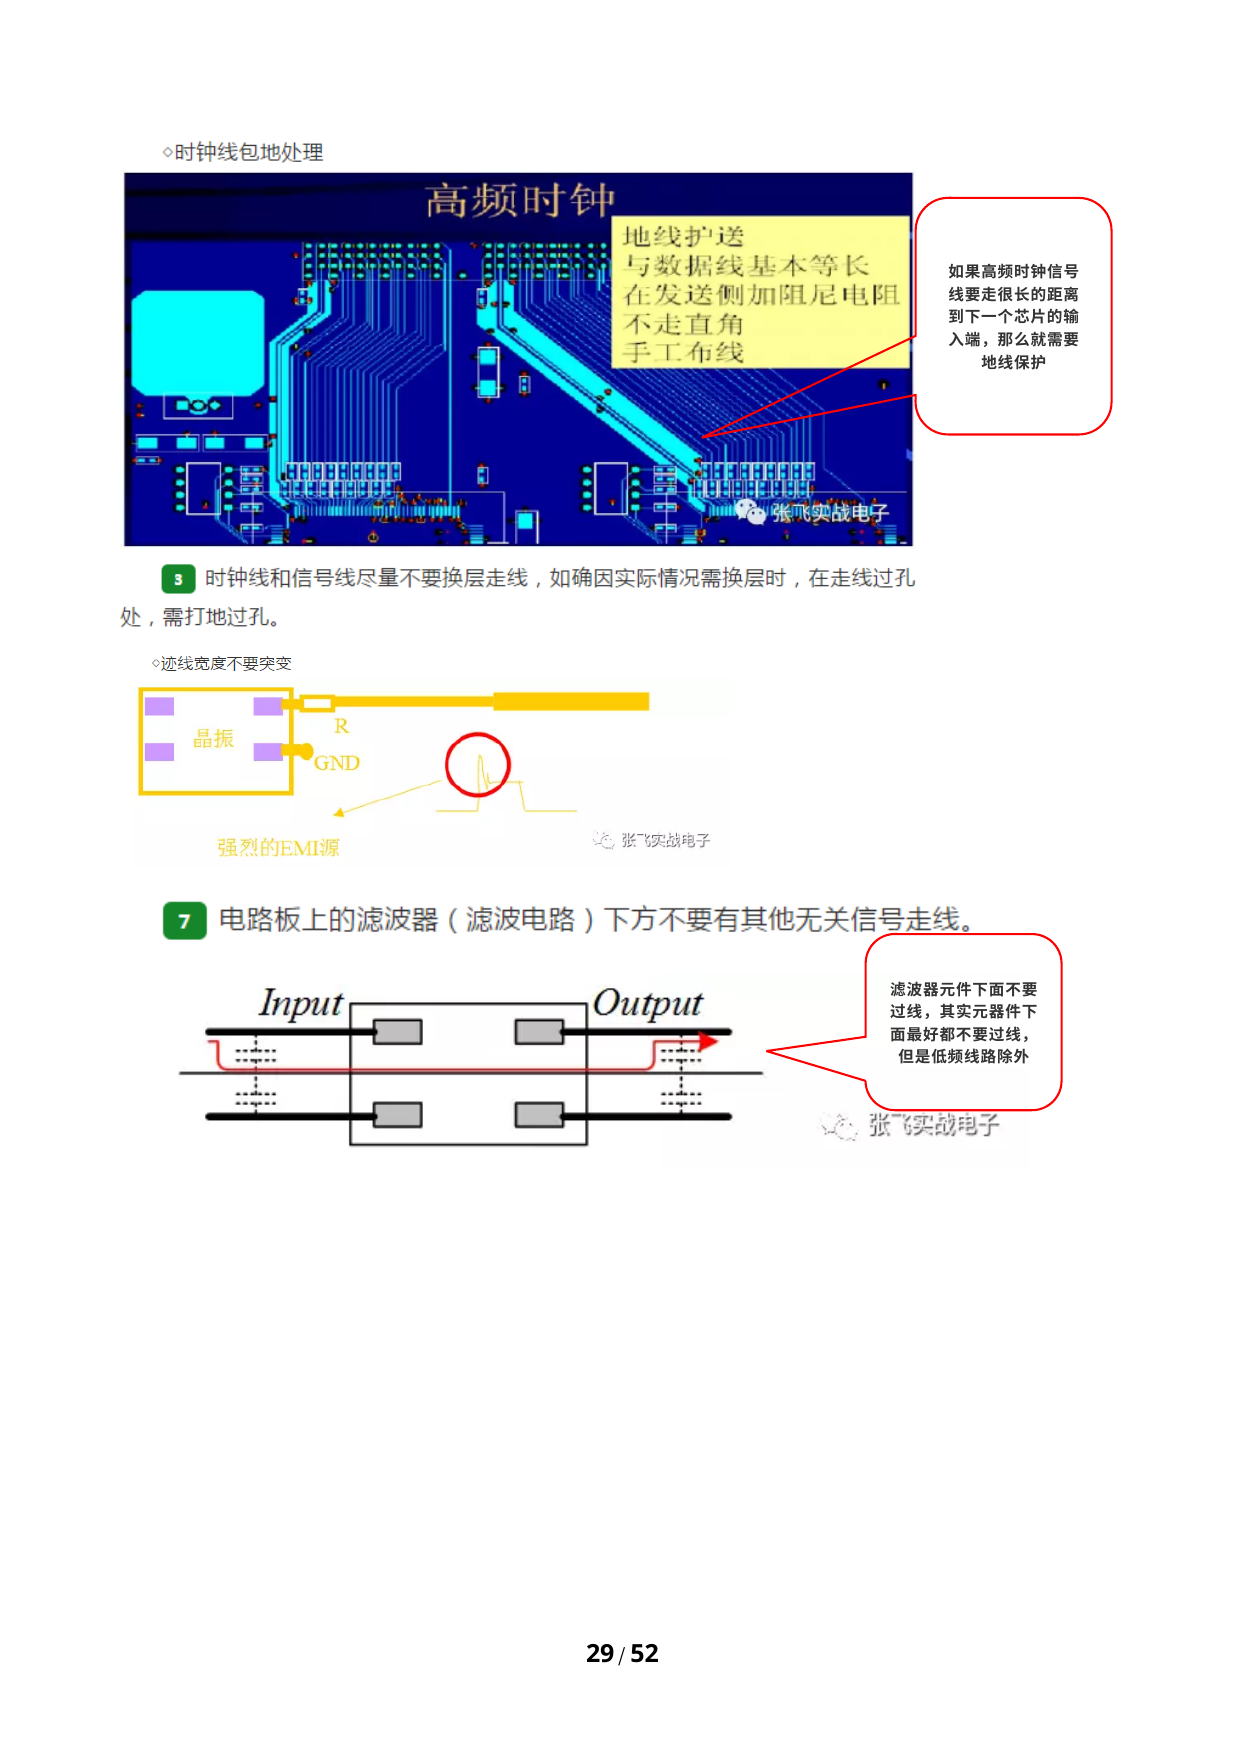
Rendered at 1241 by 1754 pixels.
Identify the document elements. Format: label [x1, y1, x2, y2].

picture [118, 134, 927, 635]
picture [118, 646, 734, 869]
picture [717, 209, 927, 433]
picture [775, 936, 1058, 1109]
picture [118, 888, 1058, 1171]
